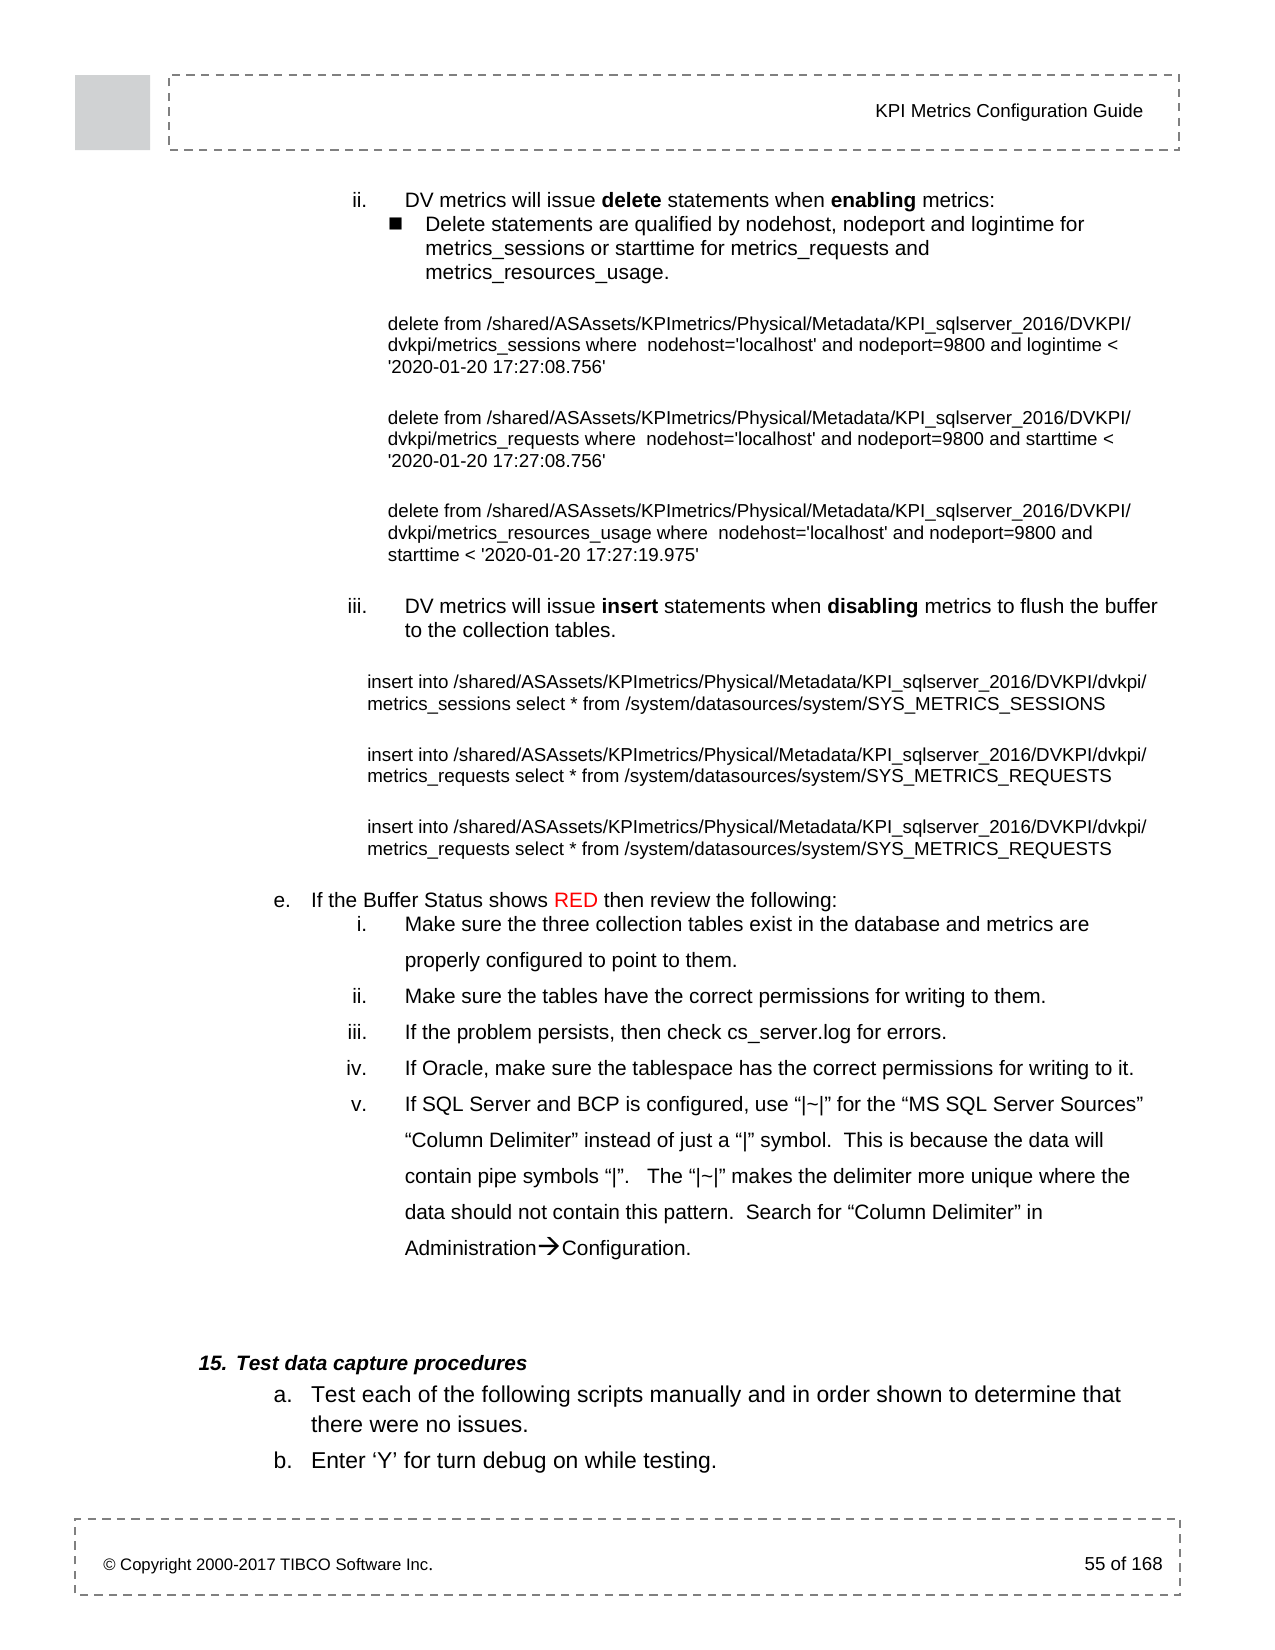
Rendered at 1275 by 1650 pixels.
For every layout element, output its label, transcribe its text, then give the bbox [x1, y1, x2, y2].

list Make sure the three collection tables exist in the database and metrics are properly configured to point to them. [367, 912, 1162, 972]
text insert into /shared/ASAssets/KPImetrics/Physical/Metadata/KPI_sqlserver_2016/DVKPI/dvkpi/metrics_requests select * from /system/datasources/system/SYS_METRICS_REQUESTS [367, 743, 1162, 787]
list If SQL Server and BCP is configured, use “|~|” for the “MS SQL Server Sources” “Column Delimiter” instead of just a “|” symbol. This is because the data will contain pipe symbols “|”. The “|~|” makes the delimiter more unique where the data should not contain this pattern. Search for “Column Delimiter” in AdministrationConfiguration. [367, 1092, 1162, 1261]
list If the Buffer Status shows RED then review the following: [273, 888, 1162, 912]
text delete from /shared/ASAssets/KPImetrics/Physical/Metadata/KPI_sqlserver_2016/DVKPI/dvkpi/metrics_requests where nodehost='localhost' and nodeport=9800 and starttime < '2020-01-20 17:27:08.756' [388, 406, 1162, 471]
list Make sure the tables have the correct permissions for writing to them. [367, 984, 1162, 1008]
list Test each of the following scripts manually and in order shown to determine that there were no issues. [273, 1381, 1161, 1437]
text delete from /shared/ASAssets/KPImetrics/Physical/Metadata/KPI_sqlserver_2016/DVKPI/dvkpi/metrics_sessions where nodehost='localhost' and nodeport=9800 and logintime < '2020-01-20 17:27:08.756' [388, 313, 1162, 377]
text delete from /shared/ASAssets/KPImetrics/Physical/Metadata/KPI_sqlserver_2016/DVKPI/dvkpi/metrics_resources_usage where nodehost='localhost' and nodeport=9800 and starttime < '2020-01-20 17:27:19.975' [388, 500, 1162, 565]
list Enter ‘Y’ for turn debug on while testing. [273, 1447, 1161, 1474]
list If Oracle, make sure the tablespace has the correct permissions for writing to it. [367, 1056, 1162, 1080]
list DV metrics will issue insert statements when disabling metrics to flush the buffer to the collection tables. [367, 594, 1162, 642]
text insert into /shared/ASAssets/KPImetrics/Physical/Metadata/KPI_sqlserver_2016/DVKPI/dvkpi/metrics_sessions select * from /system/datasources/system/SYS_METRICS_SESSIONS [367, 671, 1162, 714]
list DV metrics will issue delete statements when enabling metrics: [367, 187, 1162, 211]
text insert into /shared/ASAssets/KPImetrics/Physical/Metadata/KPI_sqlserver_2016/DVKPI/dvkpi/metrics_requests select * from /system/datasources/system/SYS_METRICS_REQUESTS [367, 816, 1162, 859]
subtitle Test data capture procedures [198, 1351, 1162, 1374]
list Delete statements are qualified by nodehost, nodeport and logintime for metrics_sessions or starttime for metrics_requests and metrics_resources_usage. [388, 211, 1162, 283]
list If the problem persists, then check cs_server.log for errors. [367, 1020, 1162, 1044]
